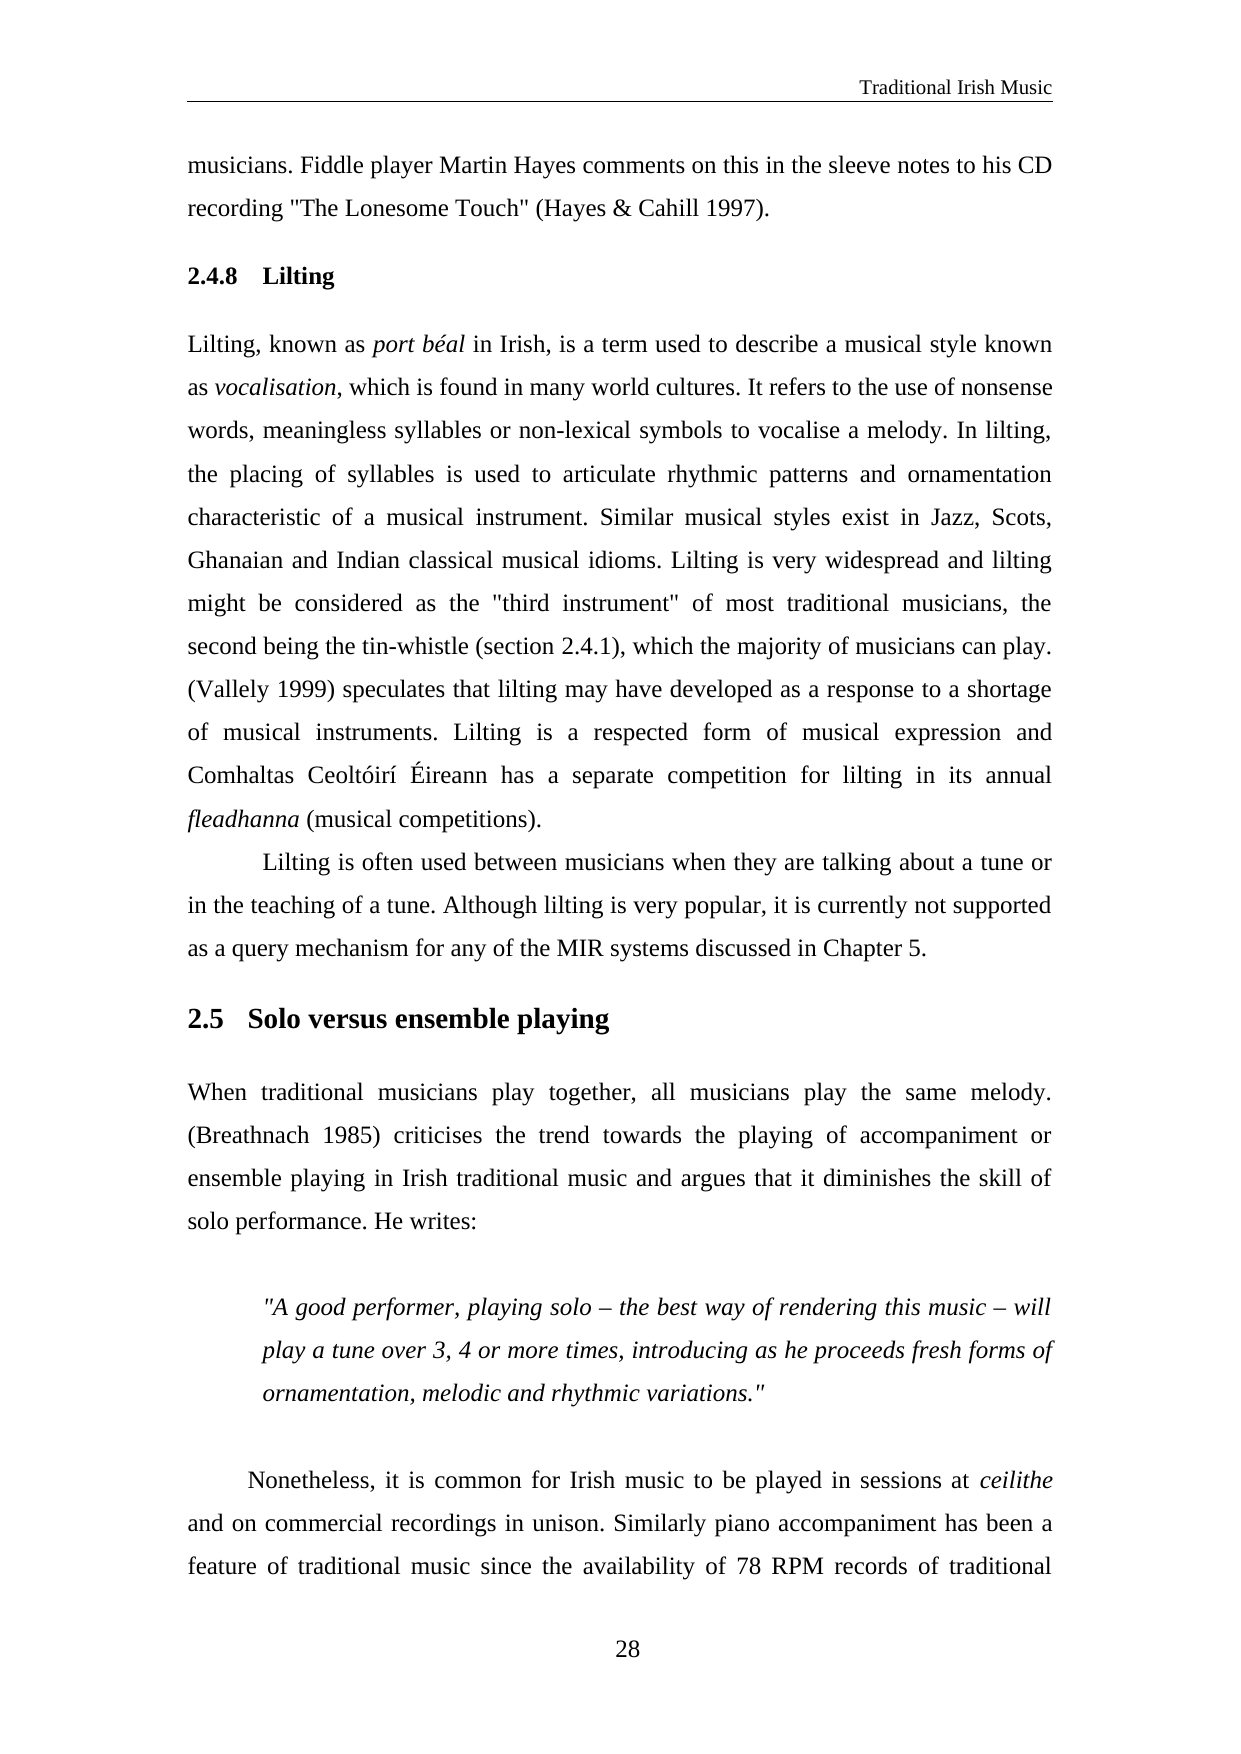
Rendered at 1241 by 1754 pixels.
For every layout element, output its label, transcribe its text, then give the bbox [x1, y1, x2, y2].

subtitle Solo versus ensemble playing [187, 1001, 1053, 1035]
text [187, 1465, 1053, 1580]
text "A good performer, playing solo – the best way of rendering this music – will play a tune over 3, 4 or more times, introducing as he proceeds fresh forms of ornamentation, melodic and rhythmic variations." [262, 1292, 1053, 1407]
subtitle Lilting [187, 261, 1053, 290]
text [187, 150, 1053, 222]
text When traditional musicians play together, all musicians play the same melody. criticises the trend towards the playing of accompaniment or ensemble playing in Irish traditional music and argues that it diminishes the skill of solo performance. He writes: [187, 1077, 1053, 1235]
text Lilting, known as port béal in Irish, is a term used to describe a musical style known as vocalisation, which is found in many world cultures. It refers to the use of nonsense words, meaningless syllables or non-lexical symbols to vocalise a melody. In lilting, the placing of syllables is used to articulate rhythmic patterns and ornamentation characteristic of a musical instrument. Similar musical styles exist in Jazz, Scots, Ghanaian and Indian classical musical idioms. Lilting is very widespread and lilting might be considered as the "third instrument" of most traditional musicians, the second being the tin-whistle (section 2.4.1), which the majority of musicians can play. (Vallely 1999) speculates that lilting may have developed as a response to a shortage of musical instruments. Lilting is a respected form of musical expression and Comhaltas Ceoltóirí Éireann has a separate competition for lilting in its annual fleadhanna (musical competitions). [187, 329, 1053, 832]
text Lilting is often used between musicians when they are talking about a tune or in the teaching of a tune. Although lilting is very popular, it is currently not supported as a query mechanism for any of the MIR systems discussed in Chapter 5. [187, 847, 1053, 962]
